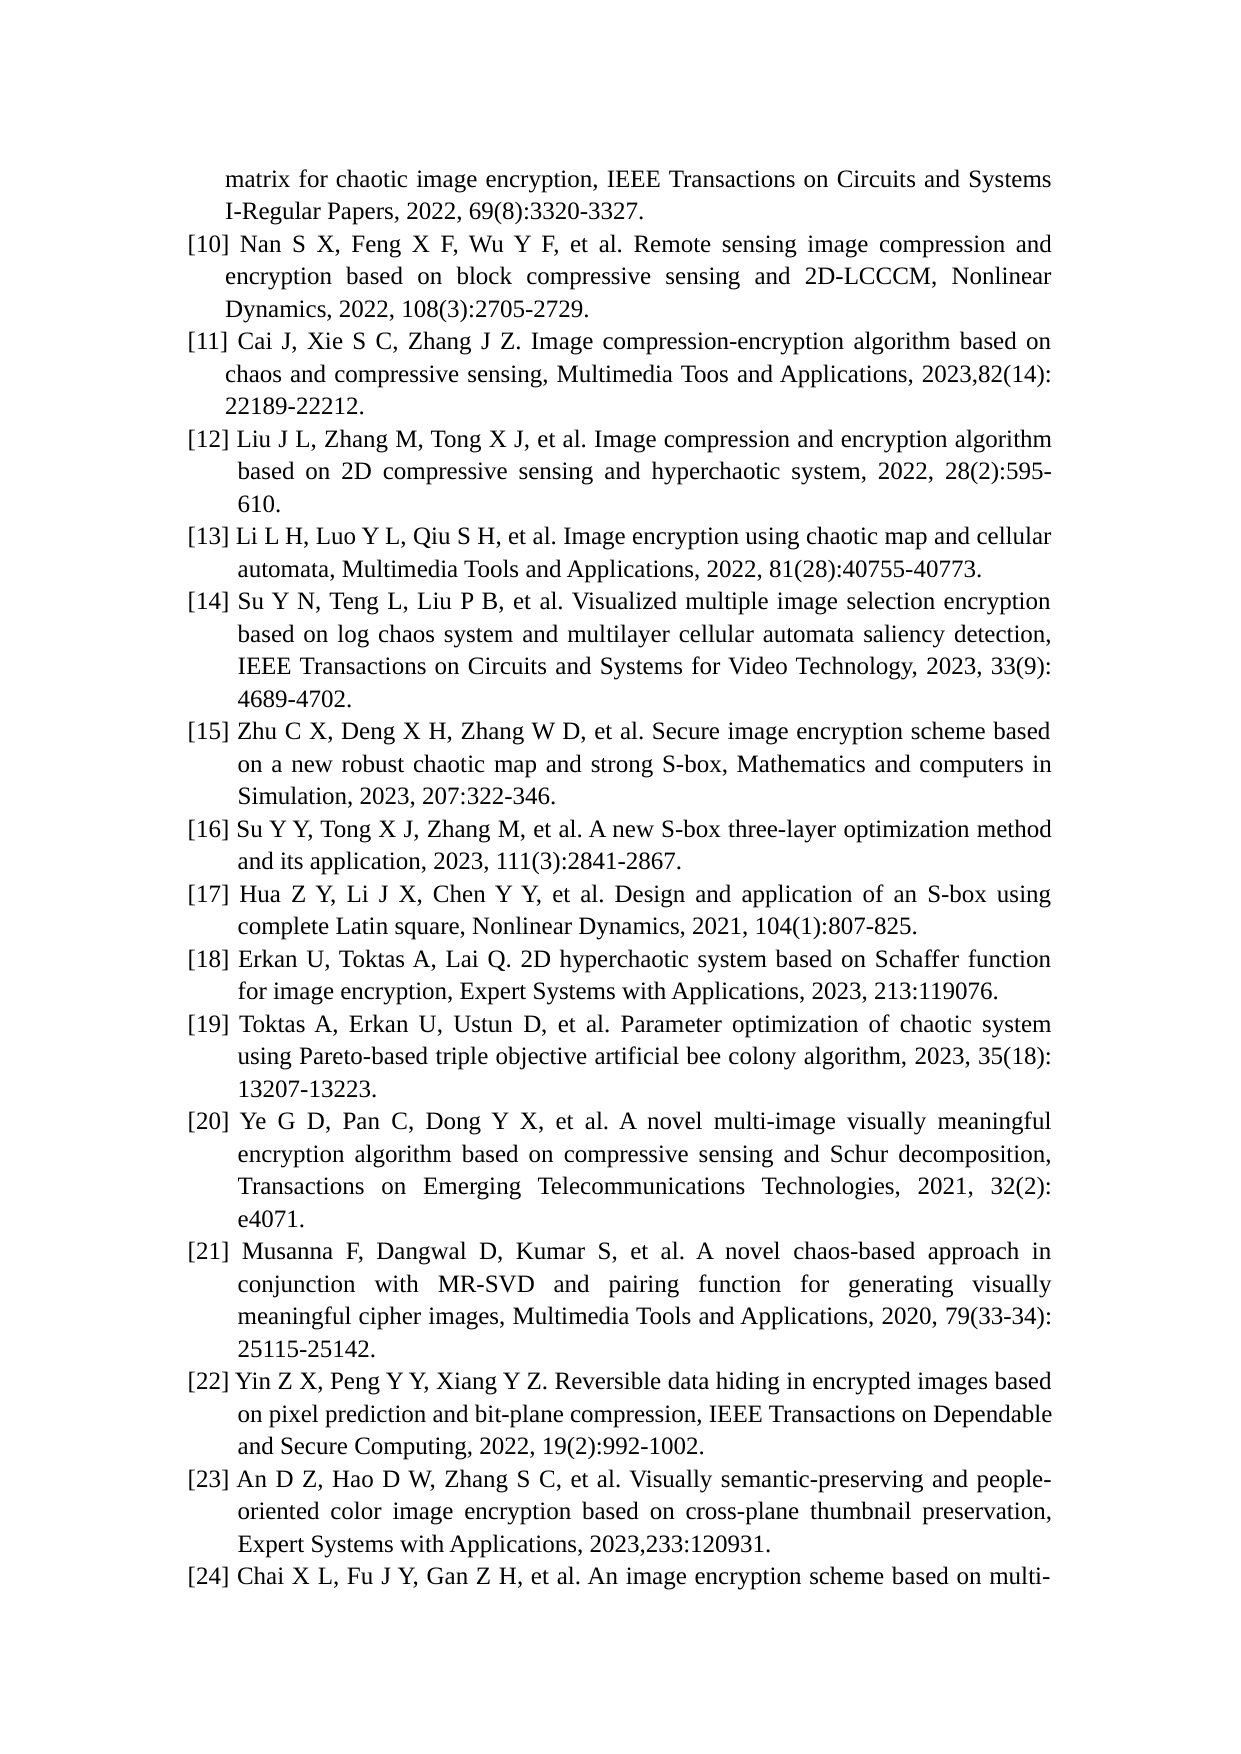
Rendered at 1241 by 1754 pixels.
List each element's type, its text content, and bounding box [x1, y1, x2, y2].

text [21] Musanna F, Dangwal D, Kumar S, et al. A novel chaos-based approach in conjunction with MR-SVD and pairing function for generating visually meaningful cipher images, Multimedia Tools and Applications, 2020, 79(33-34): 25115-25142. [187, 1234, 1053, 1364]
text [14] Su Y N, Teng L, Liu P B, et al. Visualized multiple image selection encryption based on log chaos system and multilayer cellular automata saliency detection, IEEE Transactions on Circuits and Systems for Video Technology, 2023, 33(9): 4689-4702. [187, 584, 1053, 714]
text [20] Ye G D, Pan C, Dong Y X, et al. A novel multi-image visually meaningful encryption algorithm based on compressive sensing and Schur decomposition, Transactions on Emerging Telecommunications Technologies, 2021, 32(2): e4071. [187, 1104, 1053, 1234]
text [18] Erkan U, Toktas A, Lai Q. 2D hyperchaotic system based on Schaffer function for image encryption, Expert Systems with Applications, 2023, 213:119076. [187, 942, 1053, 1007]
text [12] Liu J L, Zhang M, Tong X J, et al. Image compression and encryption algorithm based on 2D compressive sensing and hyperchaotic system, 2022, 28(2):595-610. [187, 422, 1053, 519]
text [13] Li L H, Luo Y L, Qiu S H, et al. Image encryption using chaotic map and cellular automata, Multimedia Tools and Applications, 2022, 81(28):40755-40773. [187, 519, 1053, 584]
text [15] Zhu C X, Deng X H, Zhang W D, et al. Secure image encryption scheme based on a new robust chaotic map and strong S-box, Mathematics and computers in Simulation, 2023, 207:322-346. [187, 714, 1053, 812]
text [17] Hua Z Y, Li J X, Chen Y Y, et al. Design and application of an S-box using complete Latin square, Nonlinear Dynamics, 2021, 104(1):807-825. [187, 877, 1053, 942]
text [187, 162, 1053, 227]
text [10] Nan S X, Feng X F, Wu Y F, et al. Remote sensing image compression and encryption based on block compressive sensing and 2D-LCCCM, Nonlinear Dynamics, 2022, 108(3):2705-2729. [187, 227, 1053, 324]
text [187, 1559, 1053, 1592]
text [22] Yin Z X, Peng Y Y, Xiang Y Z. Reversible data hiding in encrypted images based on pixel prediction and bit-plane compression, IEEE Transactions on Dependable and Secure Computing, 2022, 19(2):992-1002. [187, 1364, 1053, 1462]
text [23] An D Z, Hao D W, Zhang S C, et al. Visually semantic-preserving and people-oriented color image encryption based on cross-plane thumbnail preservation, Expert Systems with Applications, 2023,233:120931. [187, 1462, 1053, 1559]
text [19] Toktas A, Erkan U, Ustun D, et al. Parameter optimization of chaotic system using Pareto-based triple objective artificial bee colony algorithm, 2023, 35(18): 13207-13223. [187, 1007, 1053, 1104]
text [16] Su Y Y, Tong X J, Zhang M, et al. A new S-box three-layer optimization method and its application, 2023, 111(3):2841-2867. [187, 812, 1053, 877]
text [11] Cai J, Xie S C, Zhang J Z. Image compression-encryption algorithm based on chaos and compressive sensing, Multimedia Toos and Applications, 2023,82(14): 22189-22212. [187, 324, 1053, 422]
